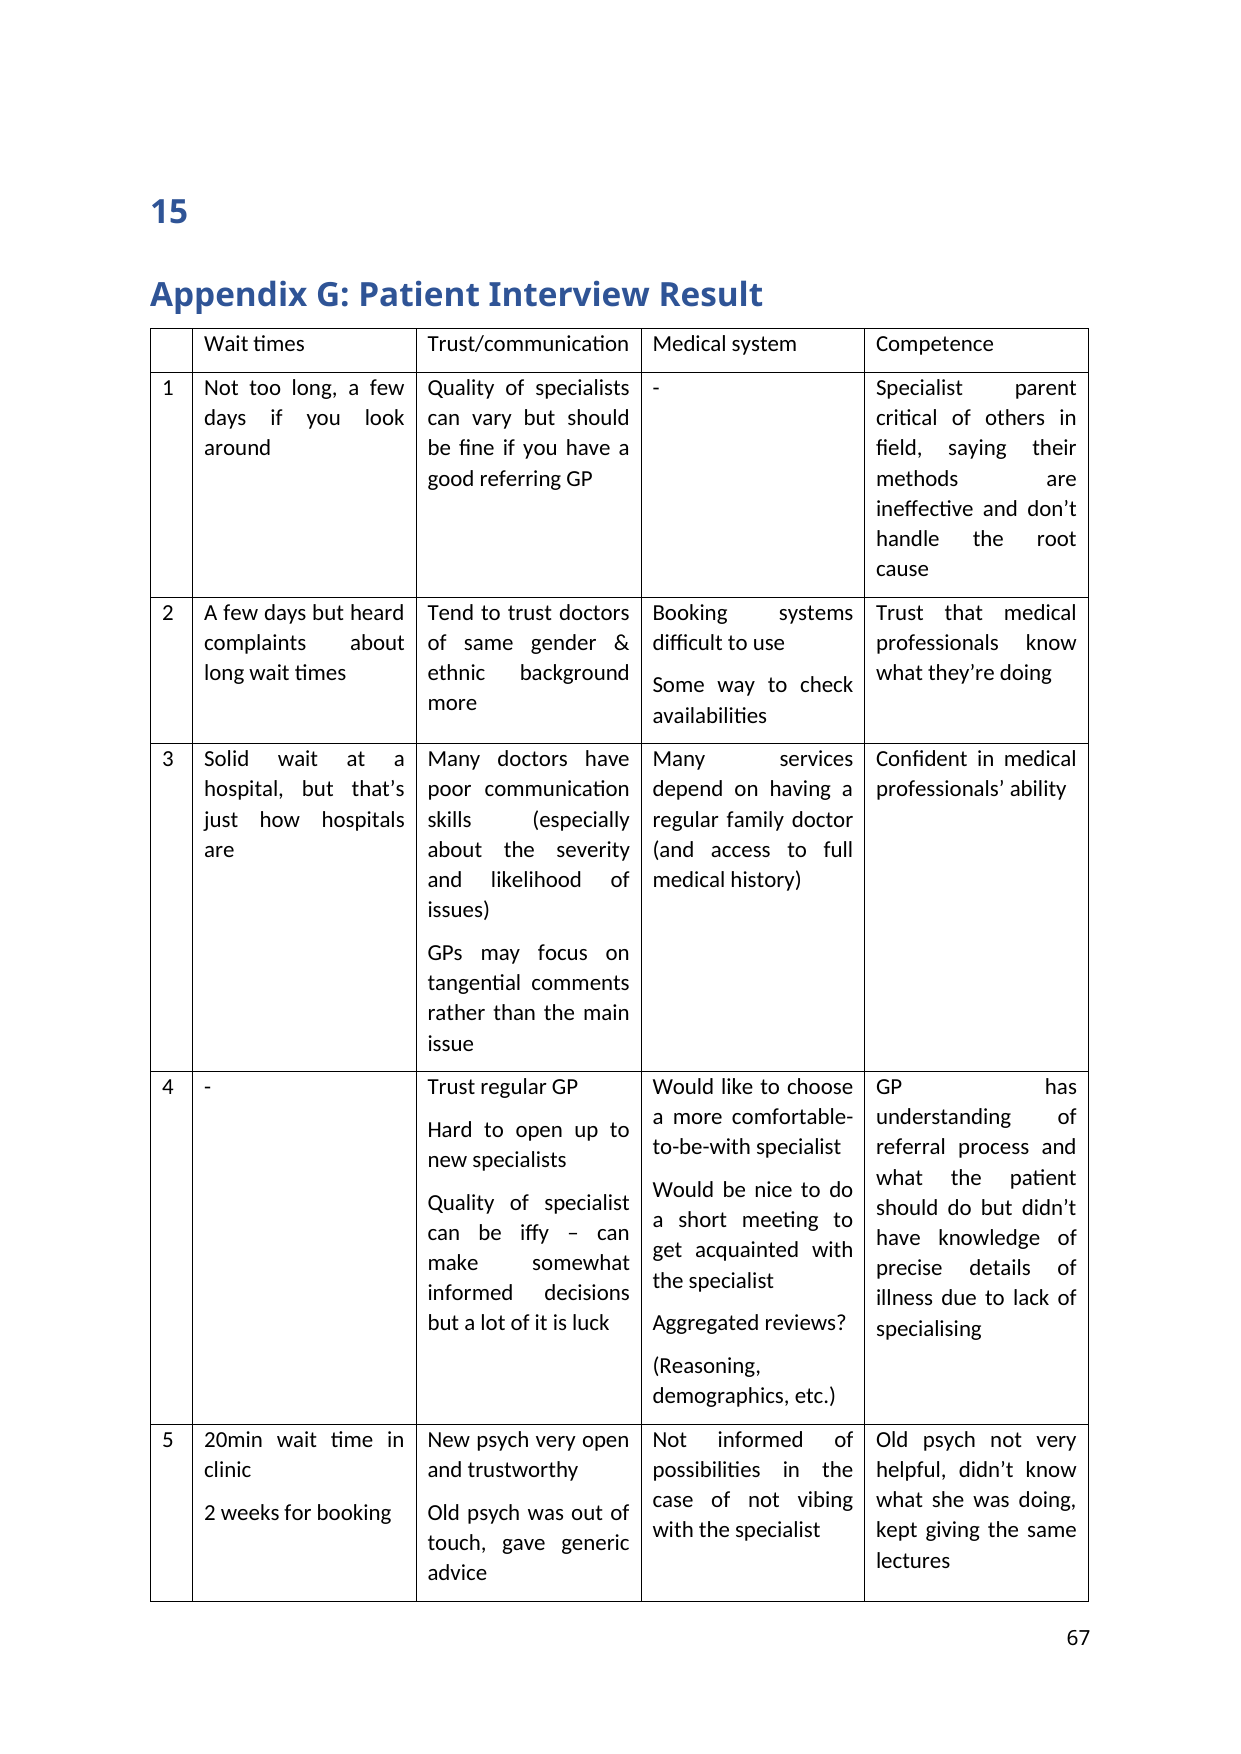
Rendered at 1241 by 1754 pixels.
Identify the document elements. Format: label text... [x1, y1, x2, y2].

table_cell - [193, 1072, 416, 1424]
table_cell - [642, 373, 864, 597]
table_cell Confident in medical professionals’ ability [865, 744, 1088, 1071]
table_cell Would like to choose a more comfortable-to-be-with specialist Would be nice to do a short meeting to get acquainted with the specialist Aggregated reviews? (Reasoning, demographics, etc.) [642, 1072, 864, 1424]
table_cell Many services depend on having a regular family doctor (and access to full medical history) [642, 744, 864, 1071]
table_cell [865, 1425, 1088, 1601]
table_cell 5 [151, 1425, 192, 1601]
table_cell 1 [151, 373, 192, 597]
table_header Trust/communication [417, 329, 641, 372]
subtitle Appendix G: Patient Interview Result [150, 270, 1090, 316]
table_cell Trust that medical professionals know what they’re doing [865, 598, 1088, 743]
table_cell A few days but heard complaints about long wait times [193, 598, 416, 743]
table_cell Many doctors have poor communication skills (especially about the severity and likelihood of issues) GPs may focus on tangential comments rather than the main issue [417, 744, 641, 1071]
table_cell Solid wait at a hospital, but that’s just how hospitals are [193, 744, 416, 1071]
table_header Medical system [642, 329, 864, 372]
table_cell GP has understanding of referral process and what the patient should do but didn’t have knowledge of precise details of illness due to lack of specialising [865, 1072, 1088, 1424]
table_cell Specialist parent critical of others in field, saying their methods are ineffective and don’t handle the root cause [865, 373, 1088, 597]
table_header [151, 329, 192, 372]
table_cell Booking systems difficult to use Some way to check availabilities [642, 598, 864, 743]
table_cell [193, 1425, 416, 1601]
table_cell 2 [151, 598, 192, 743]
table_cell Trust regular GP Hard to open up to new specialists Quality of specialist can be iffy – can make somewhat informed decisions but a lot of it is luck [417, 1072, 641, 1424]
table_cell Tend to trust doctors of same gender & ethnic background more [417, 598, 641, 743]
table_header Competence [865, 329, 1088, 372]
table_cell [642, 1425, 864, 1601]
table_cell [417, 1425, 641, 1601]
table_cell Quality of specialists can vary but should be fine if you have a good referring GP [417, 373, 641, 597]
table_cell Not too long, a few days if you look around [193, 373, 416, 597]
subtitle 15 [150, 187, 1090, 233]
table_cell 4 [151, 1072, 192, 1424]
table_header Wait times [193, 329, 416, 372]
table_cell 3 [151, 744, 192, 1071]
